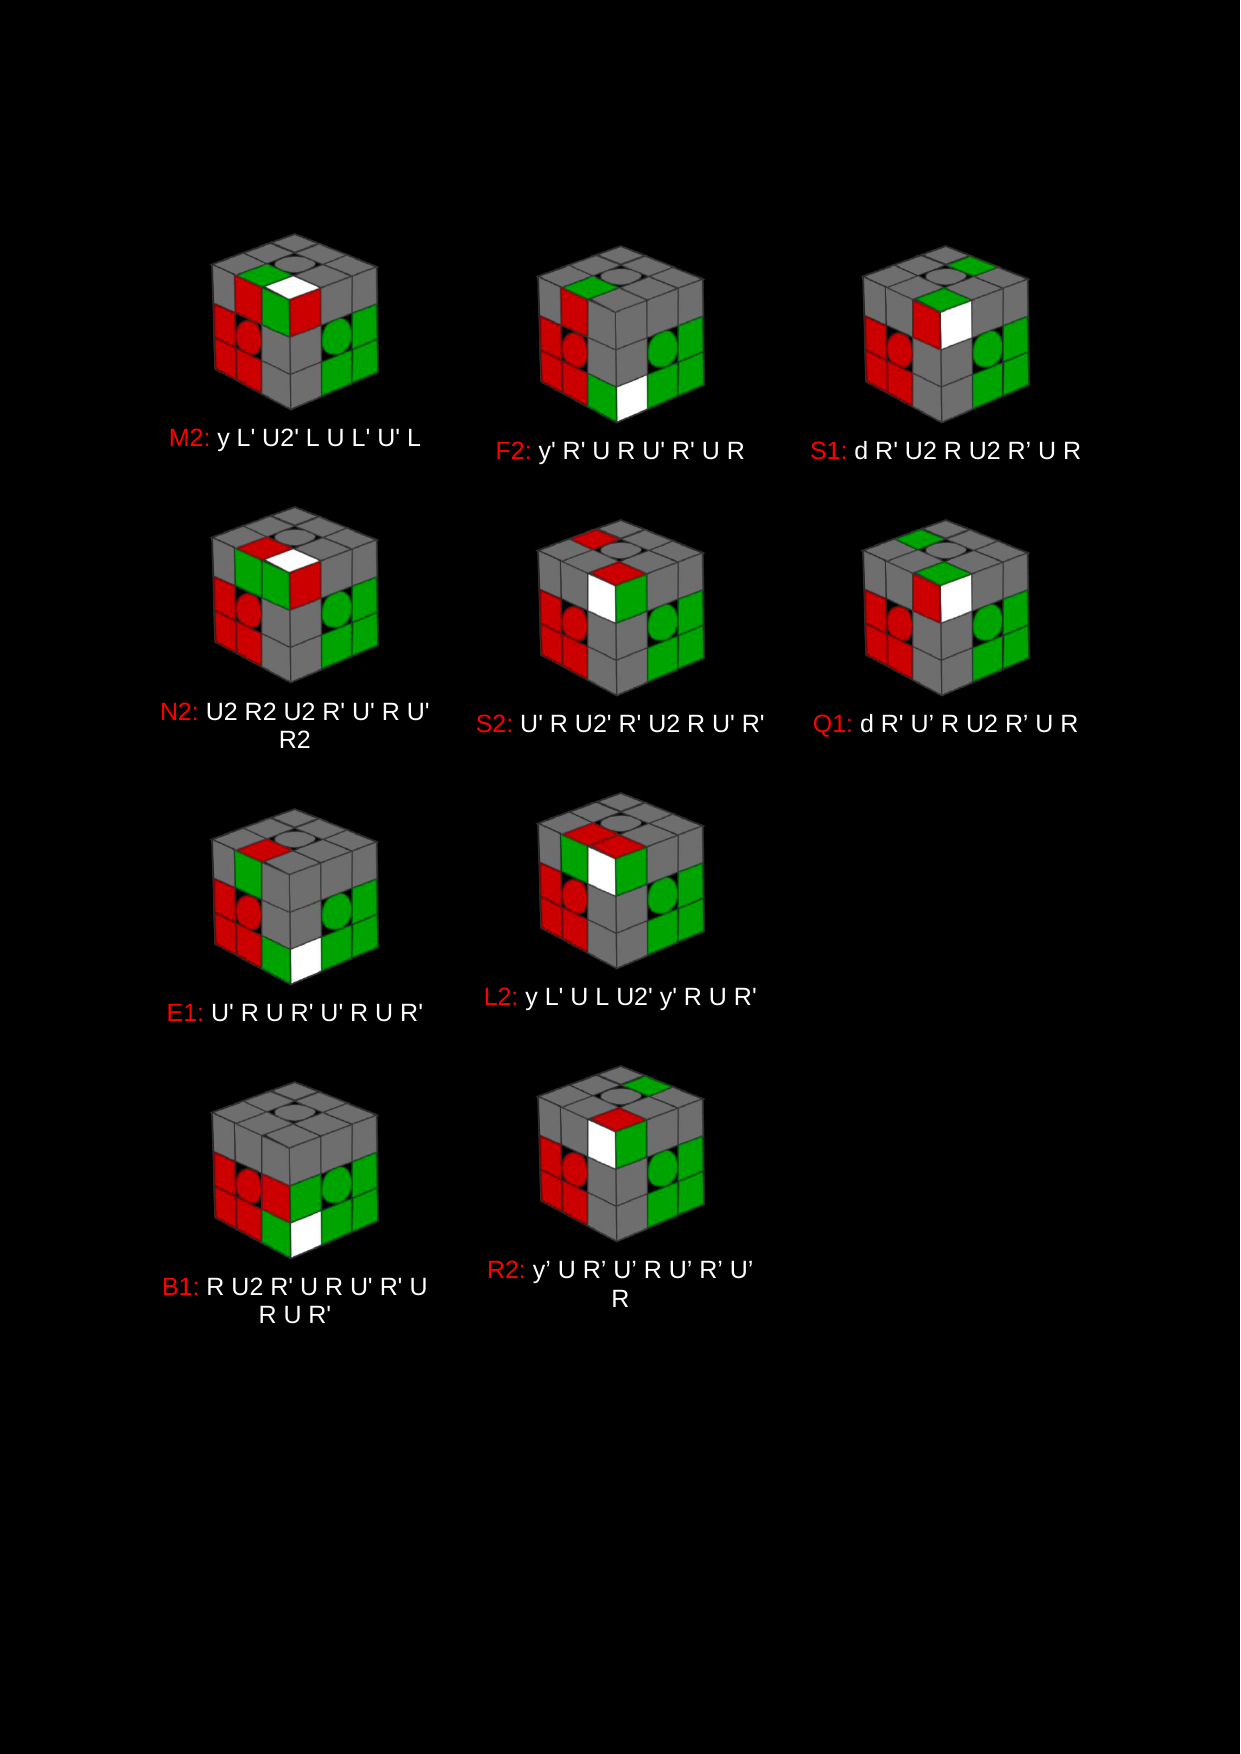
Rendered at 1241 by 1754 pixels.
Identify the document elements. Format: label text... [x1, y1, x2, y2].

picture [534, 791, 707, 970]
text N2: U2 R2 U2 R' U' R U' R2 [150, 696, 439, 754]
text L2: y L' U L U2' y' R U R' [475, 982, 765, 1011]
text R2: y’ U R’ U’ R U’ R’ U’ R [475, 1255, 765, 1313]
text B1: R U2 R' U R U' R' U R U R' [150, 1272, 439, 1329]
picture [208, 1081, 381, 1260]
picture [208, 807, 381, 986]
picture [208, 505, 381, 684]
picture [859, 518, 1032, 697]
picture [534, 518, 707, 697]
picture [534, 245, 707, 424]
text F2: y' R' U R U' R' U R [475, 436, 765, 464]
picture [534, 1064, 707, 1243]
text E1: U' R U R' U' R U R' [150, 998, 439, 1027]
text M2: y L' U2' L U L' U' L [150, 423, 439, 452]
text Q1: d R' U’ R U2 R’ U R [801, 709, 1090, 738]
picture [859, 245, 1032, 424]
text S2: U' R U2' R' U2 R U' R' [475, 709, 765, 738]
picture [208, 232, 381, 411]
text S1: d R' U2 R U2 R’ U R [801, 436, 1090, 464]
